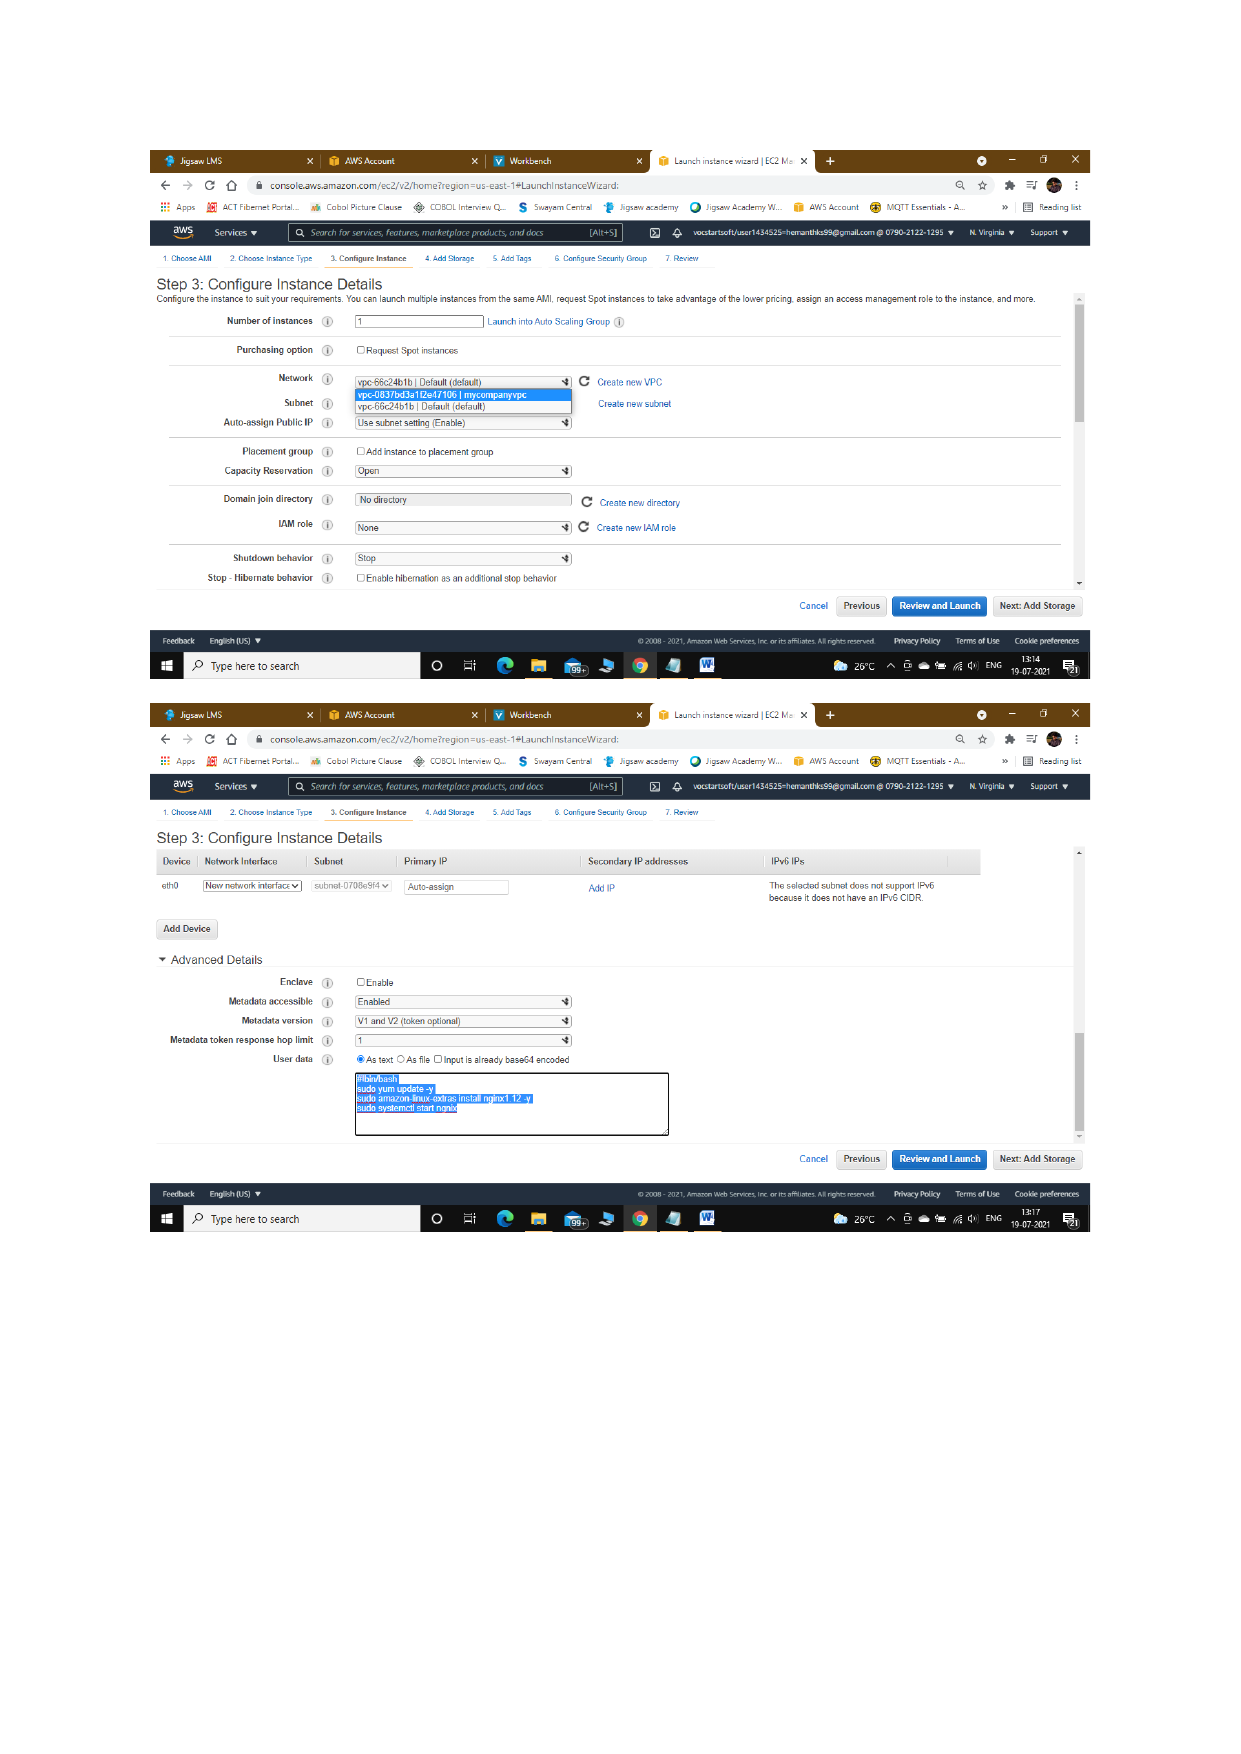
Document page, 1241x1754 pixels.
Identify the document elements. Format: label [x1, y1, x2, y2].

picture [150, 150, 1091, 679]
picture [150, 703, 1091, 1232]
